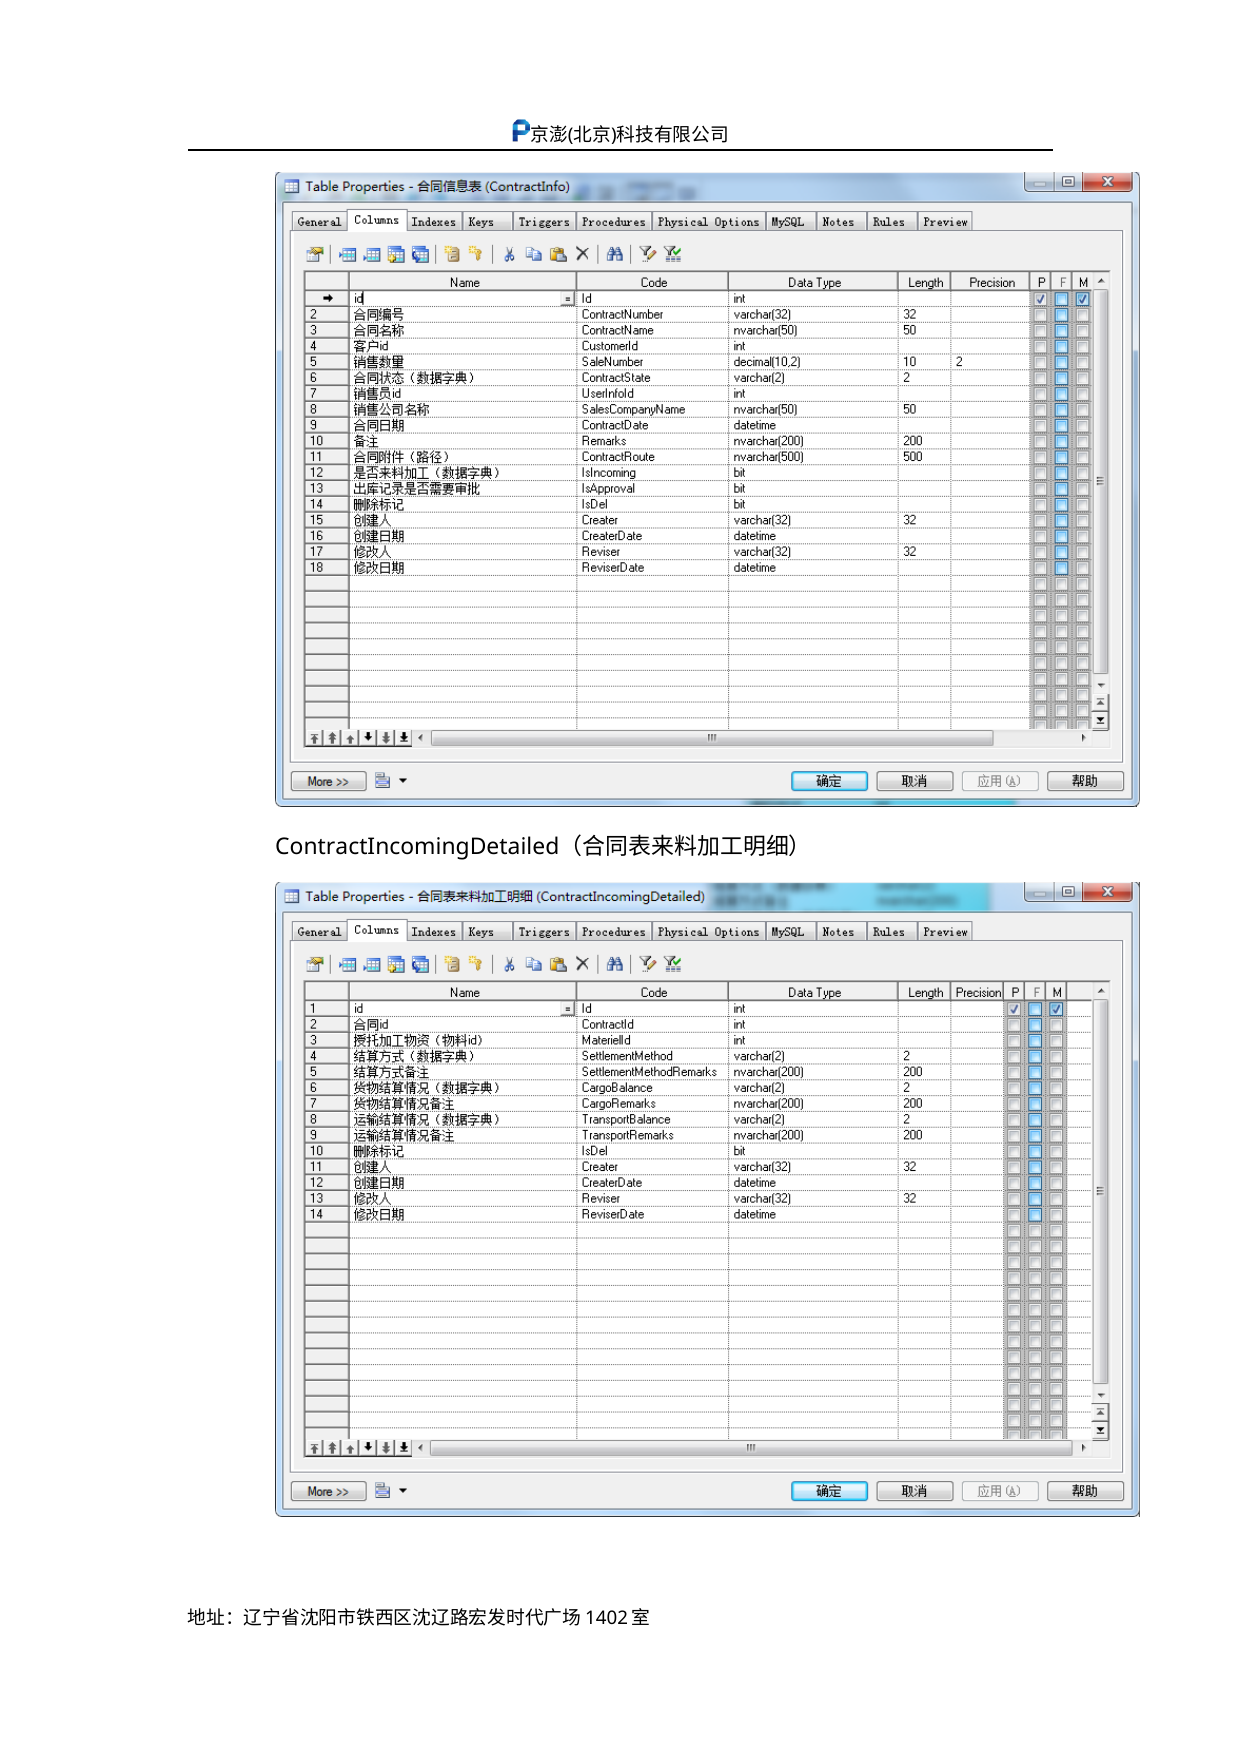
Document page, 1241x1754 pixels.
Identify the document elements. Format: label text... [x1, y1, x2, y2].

picture [275, 172, 1140, 807]
picture [275, 882, 1140, 1517]
picture [511, 117, 530, 142]
list ContractIncomingDetailed（合同表来料加工明细） [275, 828, 1053, 861]
